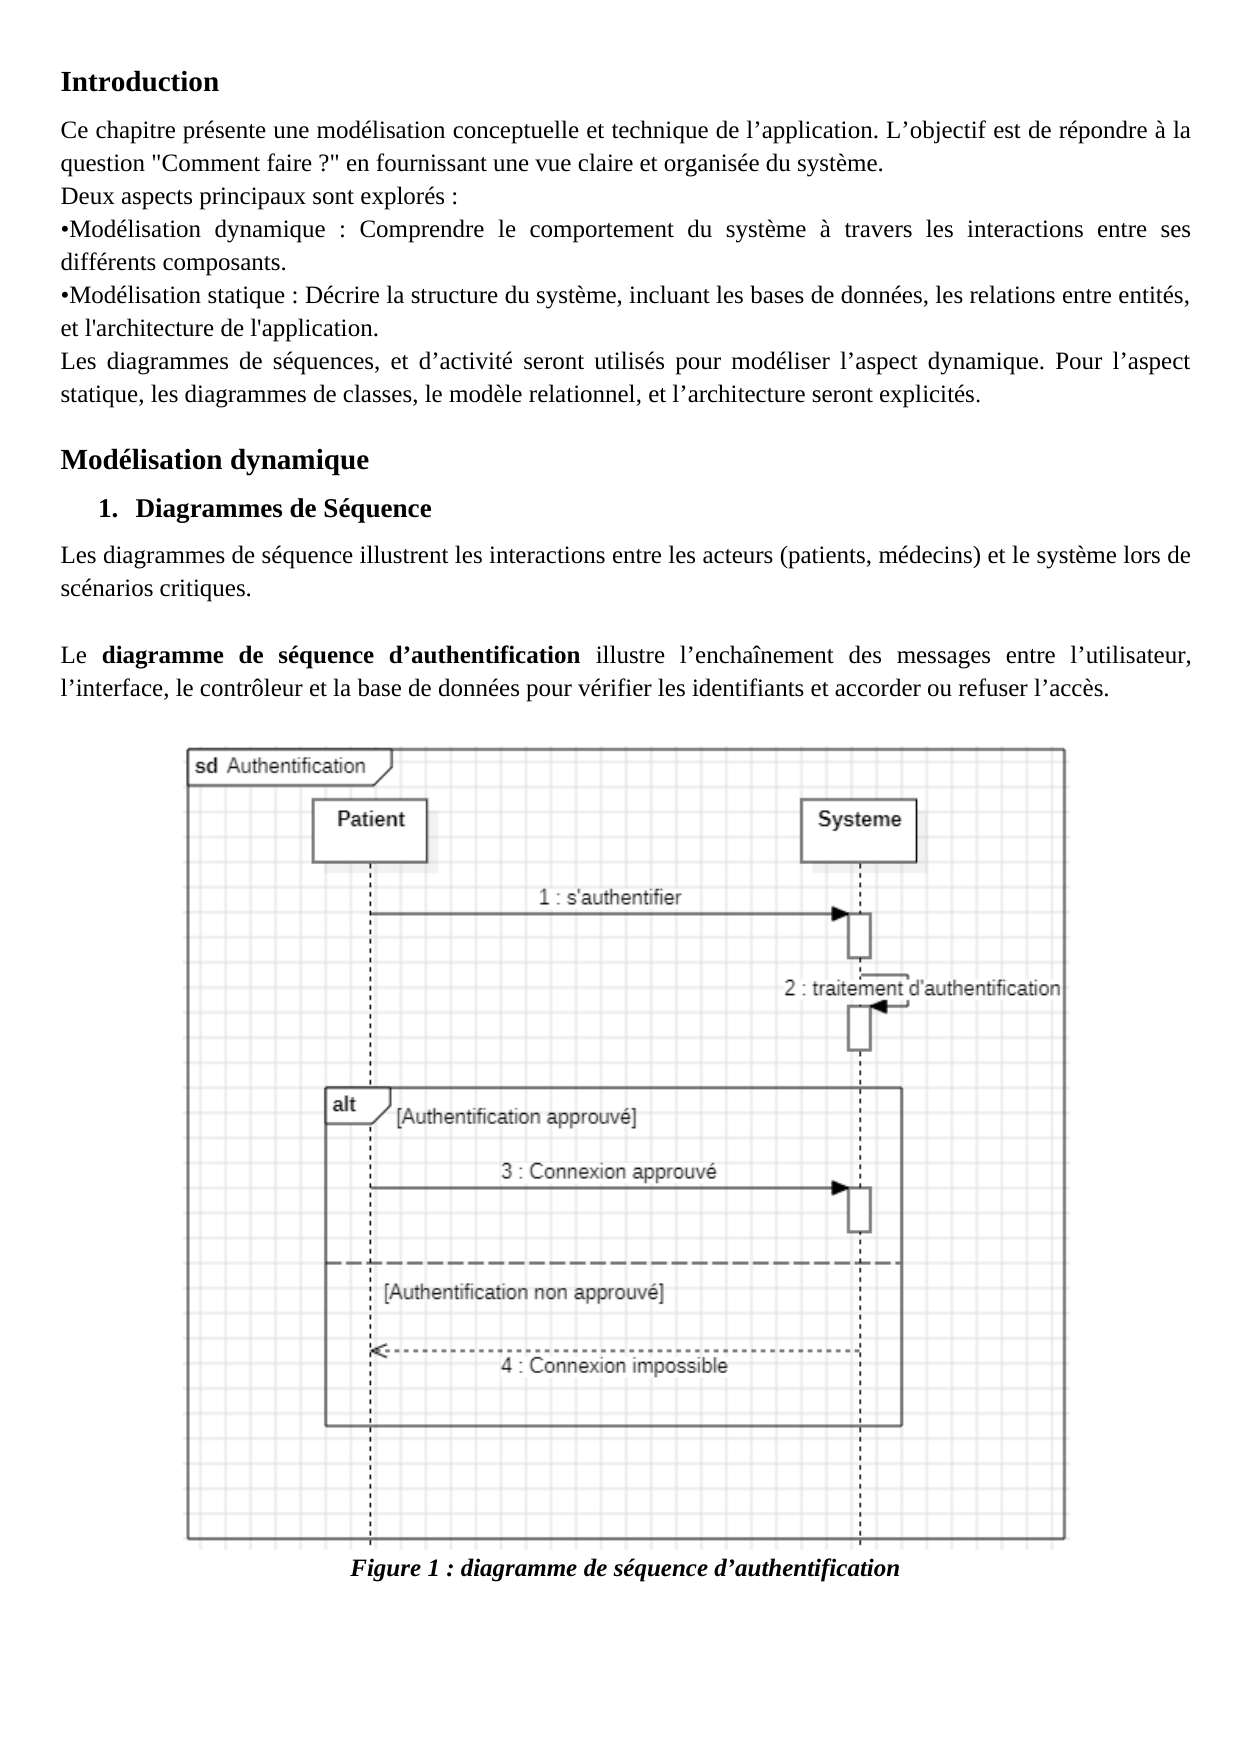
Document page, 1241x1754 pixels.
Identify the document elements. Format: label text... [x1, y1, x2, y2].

subtitle Modélisation dynamique [60, 442, 1192, 476]
picture [182, 746, 1071, 1550]
text Les diagrammes de séquence illustrent les interactions entre les acteurs (patients, médecins) et le système lors de scénarios critiques. [60, 540, 1192, 602]
text •Modélisation statique : Décrire la structure du système, incluant les bases de données, les relations entre entités, et l'architecture de l'application. [60, 280, 1192, 342]
text Deux aspects principaux sont explorés : [60, 181, 1192, 210]
text Ce chapitre présente une modélisation conceptuelle et technique de l’application. L’objectif est de répondre à la question "Comment faire ?" en fournissant une vue claire et organisée du système. [60, 115, 1192, 177]
text Le diagramme de séquence d’authentification illustre l’enchaînement des messages entre l’utilisateur, l’interface, le contrôleur et la base de données pour vérifier les identifiants et accorder ou refuser l’accès. [60, 640, 1192, 702]
text Les diagrammes de séquences, et d’activité seront utilisés pour modéliser l’aspect dynamique. Pour l’aspect statique, les diagrammes de classes, le modèle relationnel, et l’architecture seront explicités. [60, 346, 1192, 408]
subtitle Figure 1 : diagramme de séquence d’authentification [60, 1553, 1192, 1582]
subtitle Introduction [60, 64, 1192, 98]
subtitle Diagrammes de Séquence [98, 493, 1192, 524]
text •Modélisation dynamique : Comprendre le comportement du système à travers les interactions entre ses différents composants. [60, 214, 1192, 276]
